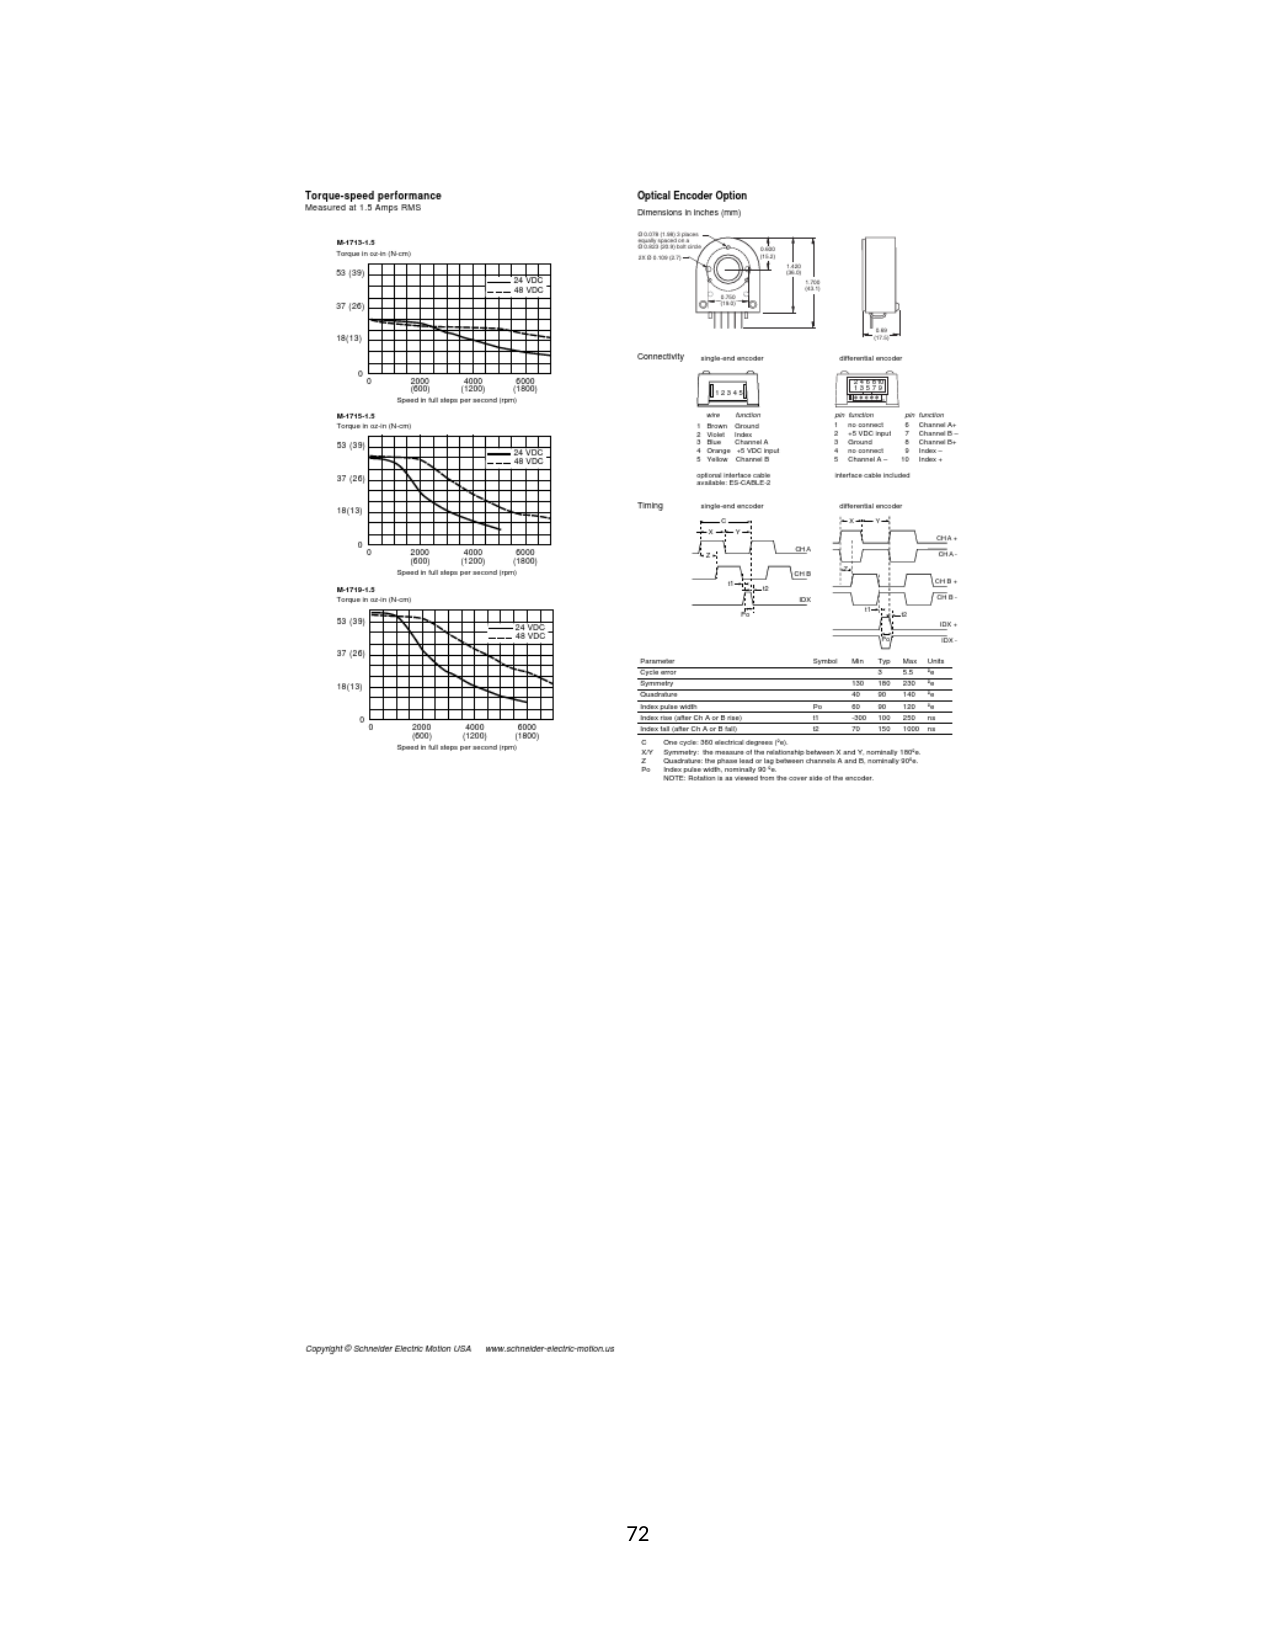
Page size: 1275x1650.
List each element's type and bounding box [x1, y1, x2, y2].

picture [261, 150, 1014, 1390]
